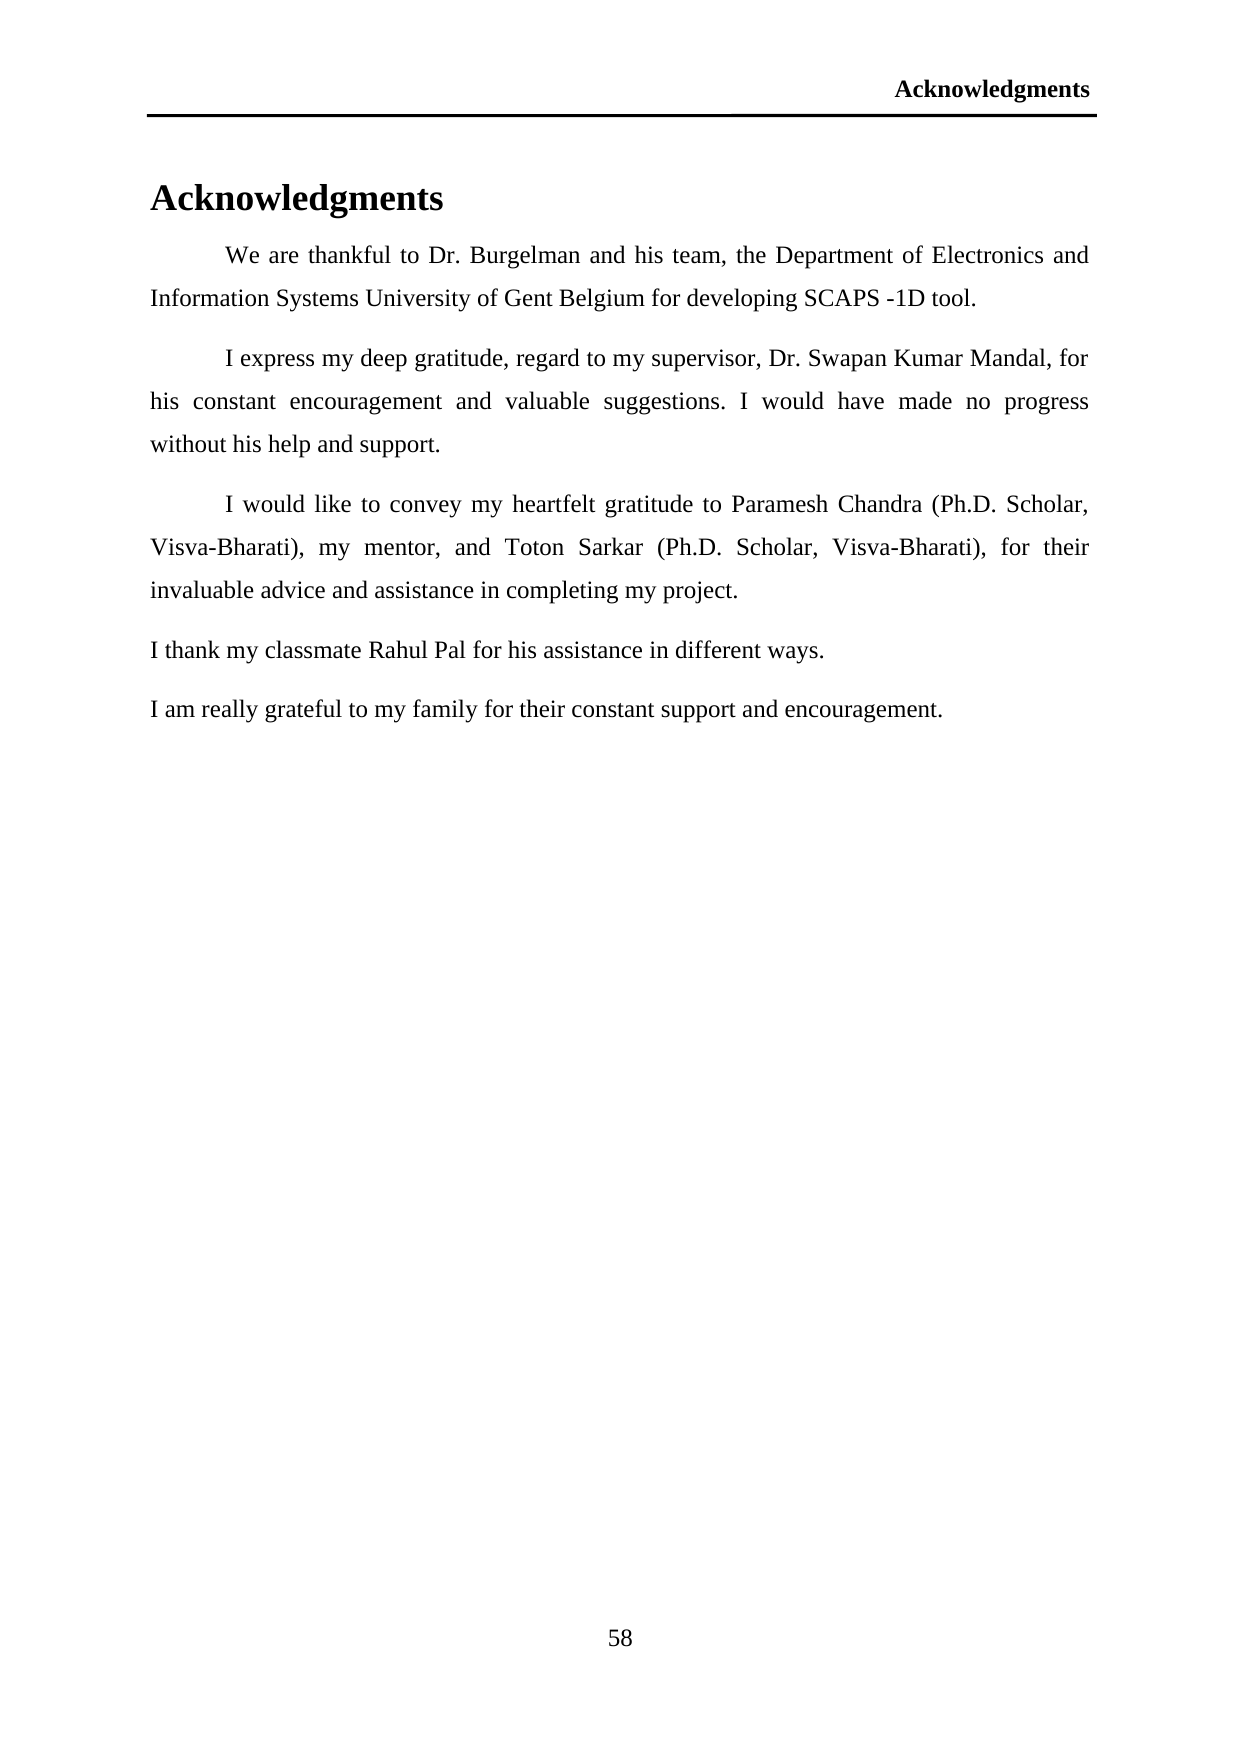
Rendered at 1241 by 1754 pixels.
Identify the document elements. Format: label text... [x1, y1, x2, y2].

text I am really grateful to my family for their constant support and encouragement. [150, 694, 1090, 723]
text I would like to convey my heartfelt gratitude to Paramesh Chandra (Ph.D. Scholar, Visva-Bharati), my mentor, and Toton Sarkar (Ph.D. Scholar, Visva-Bharati), for their invaluable advice and assistance in completing my project. [150, 489, 1090, 604]
text I express my deep gratitude, regard to my supervisor, Dr. Swapan Kumar Mandal, for his constant encouragement and valuable suggestions. I would have made no progress without his help and support. [150, 343, 1090, 458]
text We are thankful to Dr. Burgelman and his team, the Department of Electronics and Information Systems University of Gent Belgium for developing SCAPS -1D tool. [150, 240, 1090, 312]
text I thank my classmate Rahul Pal for his assistance in different ways. [150, 635, 1090, 663]
subtitle Acknowledgments [150, 175, 1090, 218]
